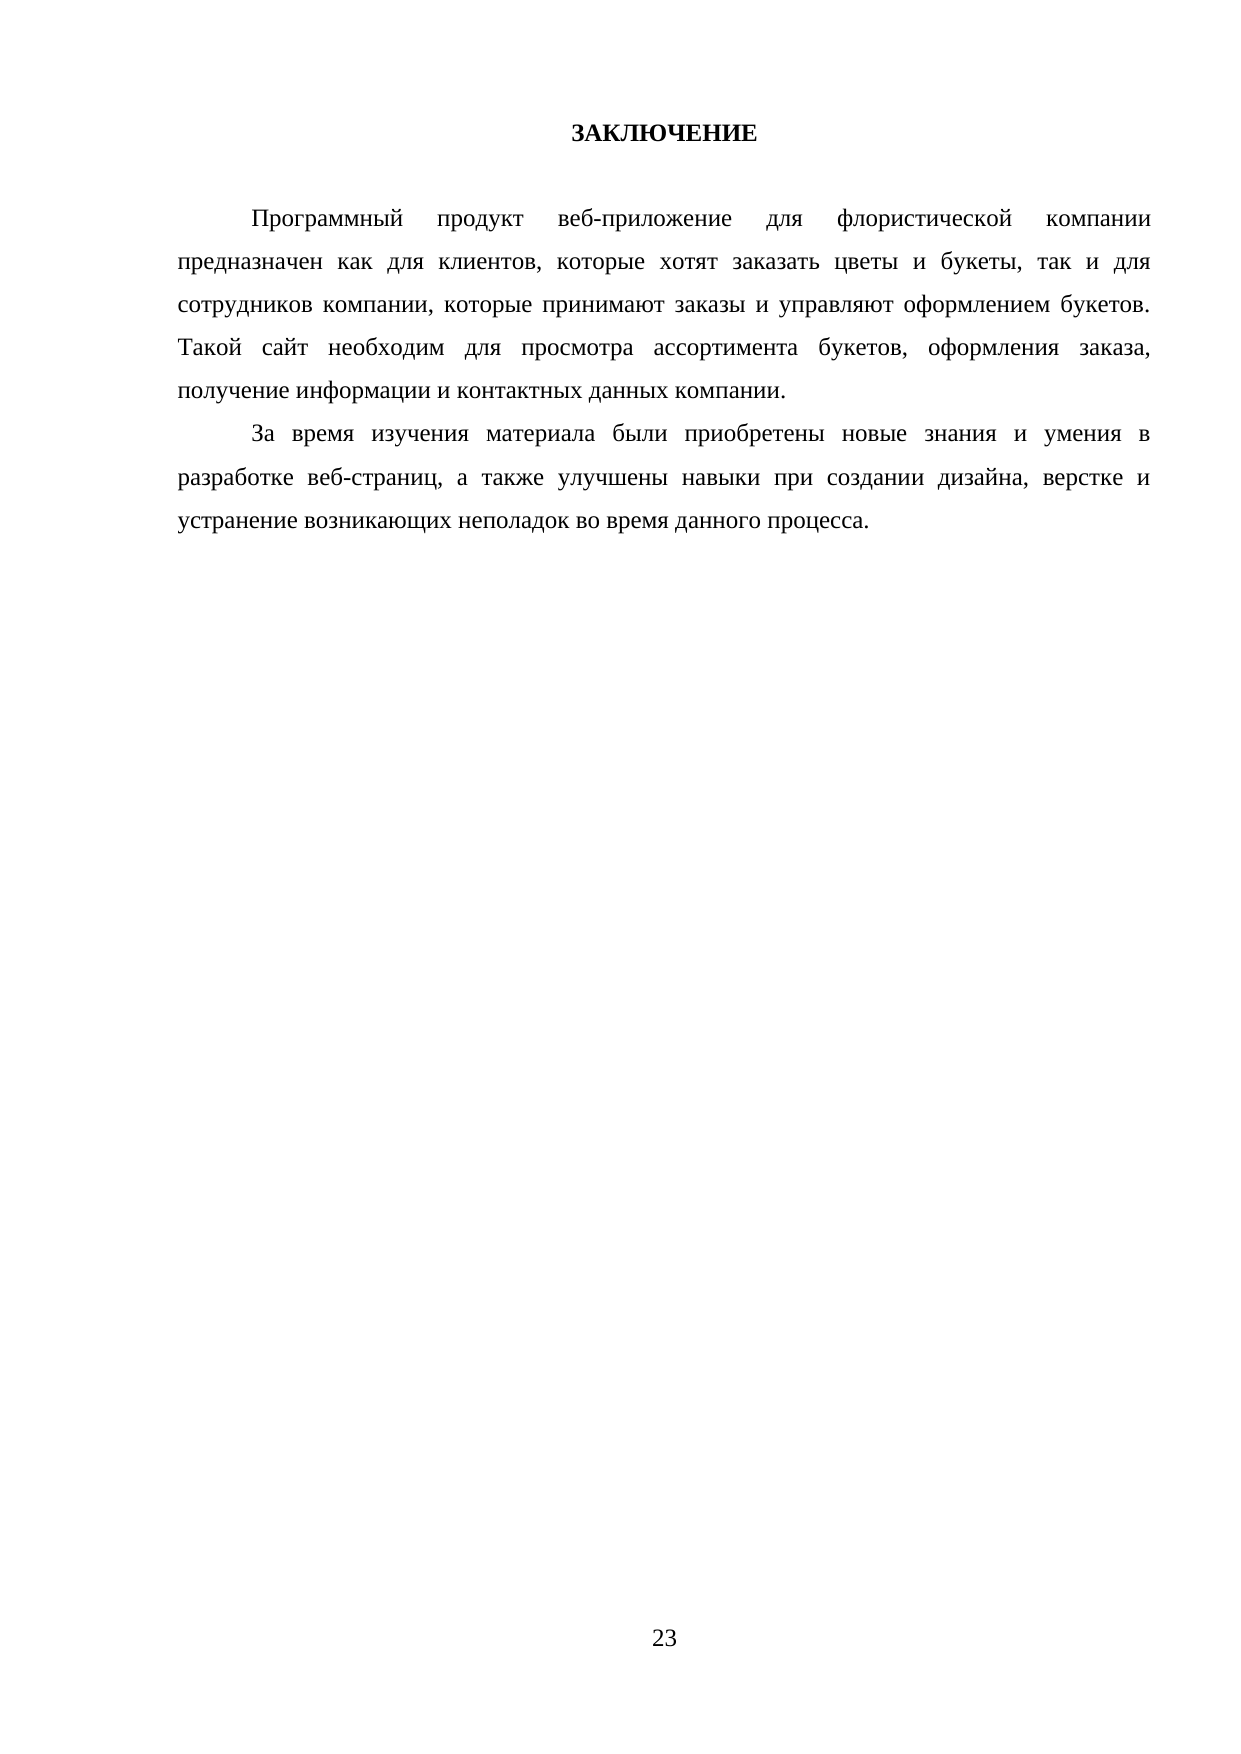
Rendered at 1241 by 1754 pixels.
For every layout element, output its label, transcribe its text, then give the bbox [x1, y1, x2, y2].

text Программный продукт веб-приложение для флористической компании предназначен как для клиентов, которые хотят заказать цветы и букеты, так и для сотрудников компании, которые принимают заказы и управляют оформлением букетов. Такой сайт необходим для просмотра ассортимента букетов, оформления заказа, получение информации и контактных данных компании. [177, 203, 1152, 404]
text За время изучения материала были приобретены новые знания и умения в разработке веб-страниц, а также улучшены навыки при создании дизайна, верстке и устранение возникающих неполадок во время данного процесса. [177, 418, 1152, 533]
text ЗАКЛЮЧЕНИЕ [177, 118, 1152, 147]
